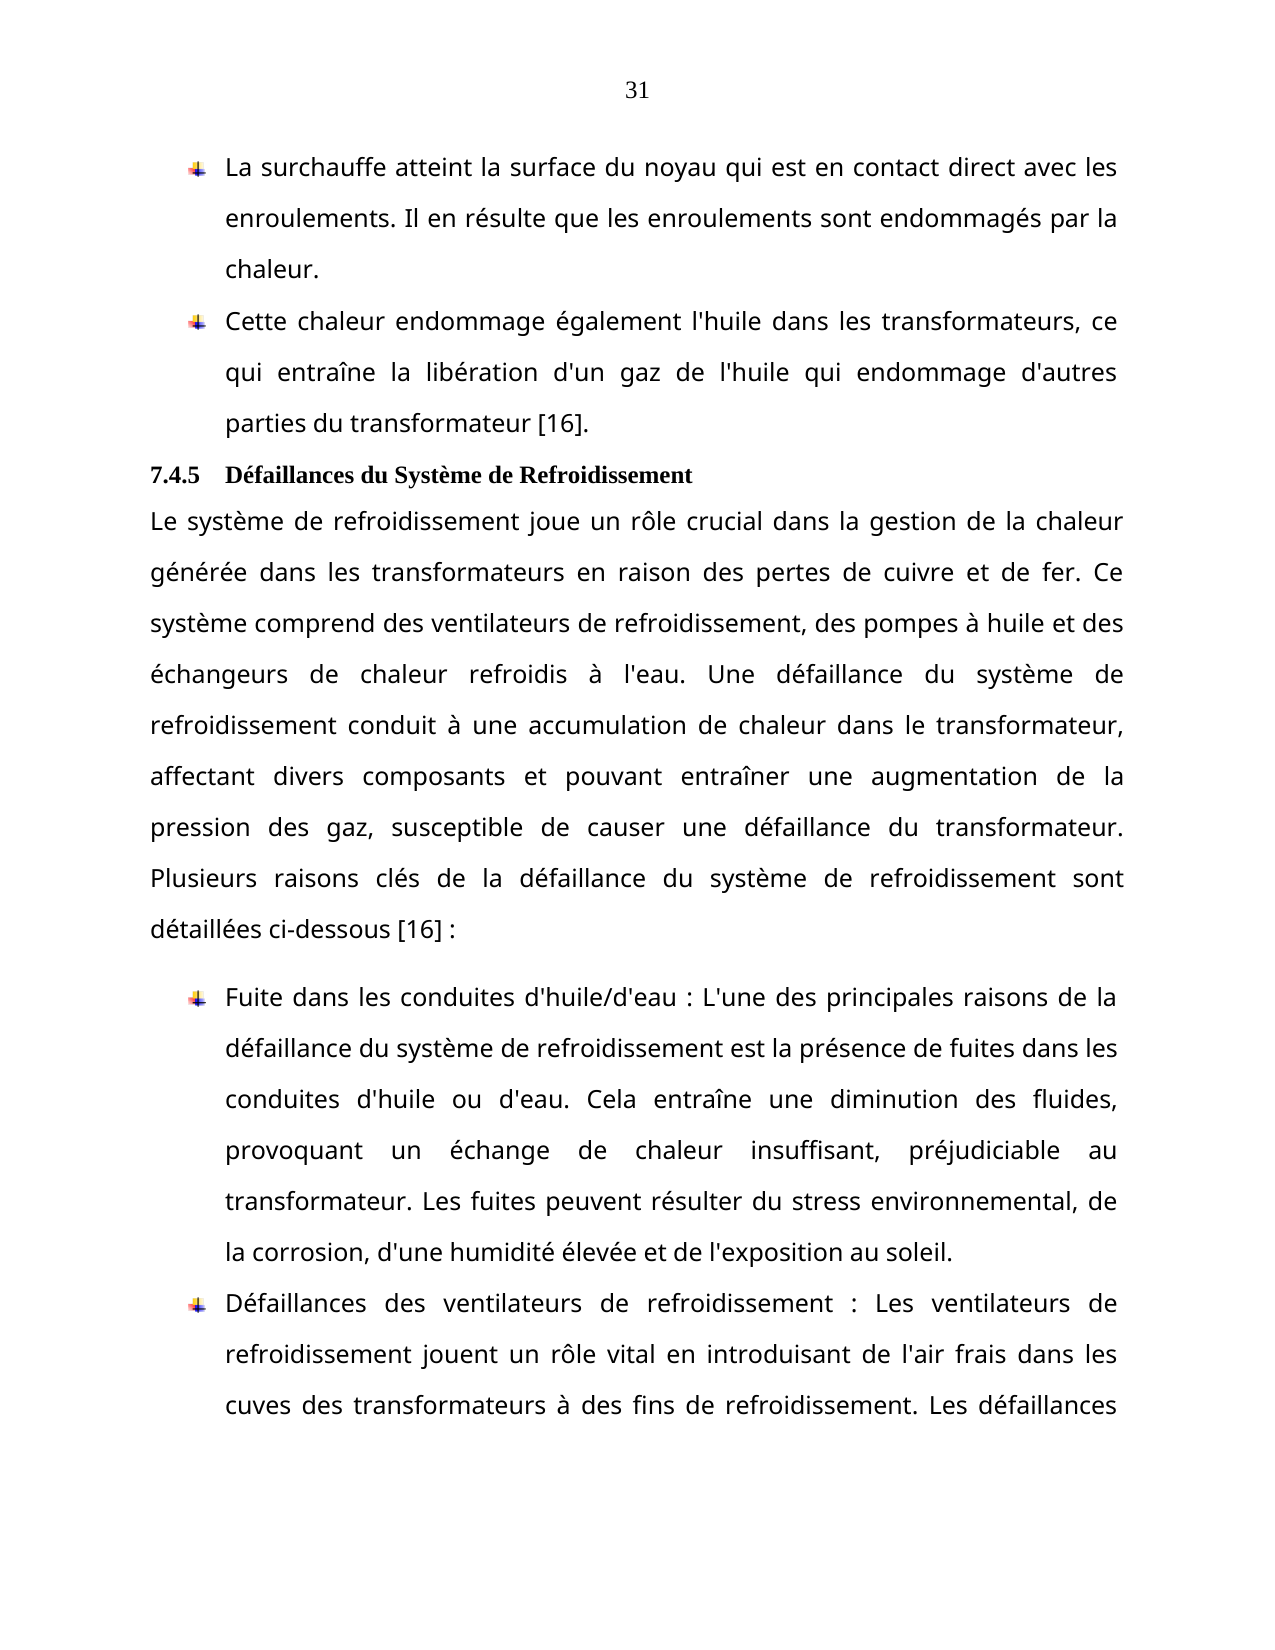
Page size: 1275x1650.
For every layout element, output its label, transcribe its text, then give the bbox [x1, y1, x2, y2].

picture [188, 989, 206, 1007]
list Cette chaleur endommage également l'huile dans les transformateurs, ce qui entraîne la libération d'un gaz de l'huile qui endommage d'autres parties du transformateur [16]. [187, 303, 1119, 439]
picture [188, 313, 206, 330]
subtitle Défaillances du Système de Refroidissement [150, 460, 1125, 489]
list Fuite dans les conduites d'huile/d'eau : L'une des principales raisons de la défaillance du système de refroidissement est la présence de fuites dans les conduites d'huile ou d'eau. Cela entraîne une diminution des fluides, provoquant un échange de chaleur insuffisant, préjudiciable au transformateur. Les fuites peuvent résulter du stress environnemental, de la corrosion, d'une humidité élevée et de l'exposition au soleil. [187, 979, 1119, 1269]
picture [188, 160, 206, 177]
text Le système de refroidissement joue un rôle crucial dans la gestion de la chaleur générée dans les transformateurs en raison des pertes de cuivre et de fer. Ce système comprend des ventilateurs de refroidissement, des pompes à huile et des échangeurs de chaleur refroidis à l'eau. Une défaillance du système de refroidissement conduit à une accumulation de chaleur dans le transformateur, affectant divers composants et pouvant entraîner une augmentation de la pression des gaz, susceptible de causer une défaillance du transformateur. Plusieurs raisons clés de la défaillance du système de refroidissement sont détaillées ci-dessous [16] : [150, 503, 1125, 946]
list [187, 1286, 1119, 1422]
picture [188, 1296, 206, 1313]
list La surchauffe atteint la surface du noyau qui est en contact direct avec les enroulements. Il en résulte que les enroulements sont endommagés par la chaleur. [187, 150, 1119, 286]
